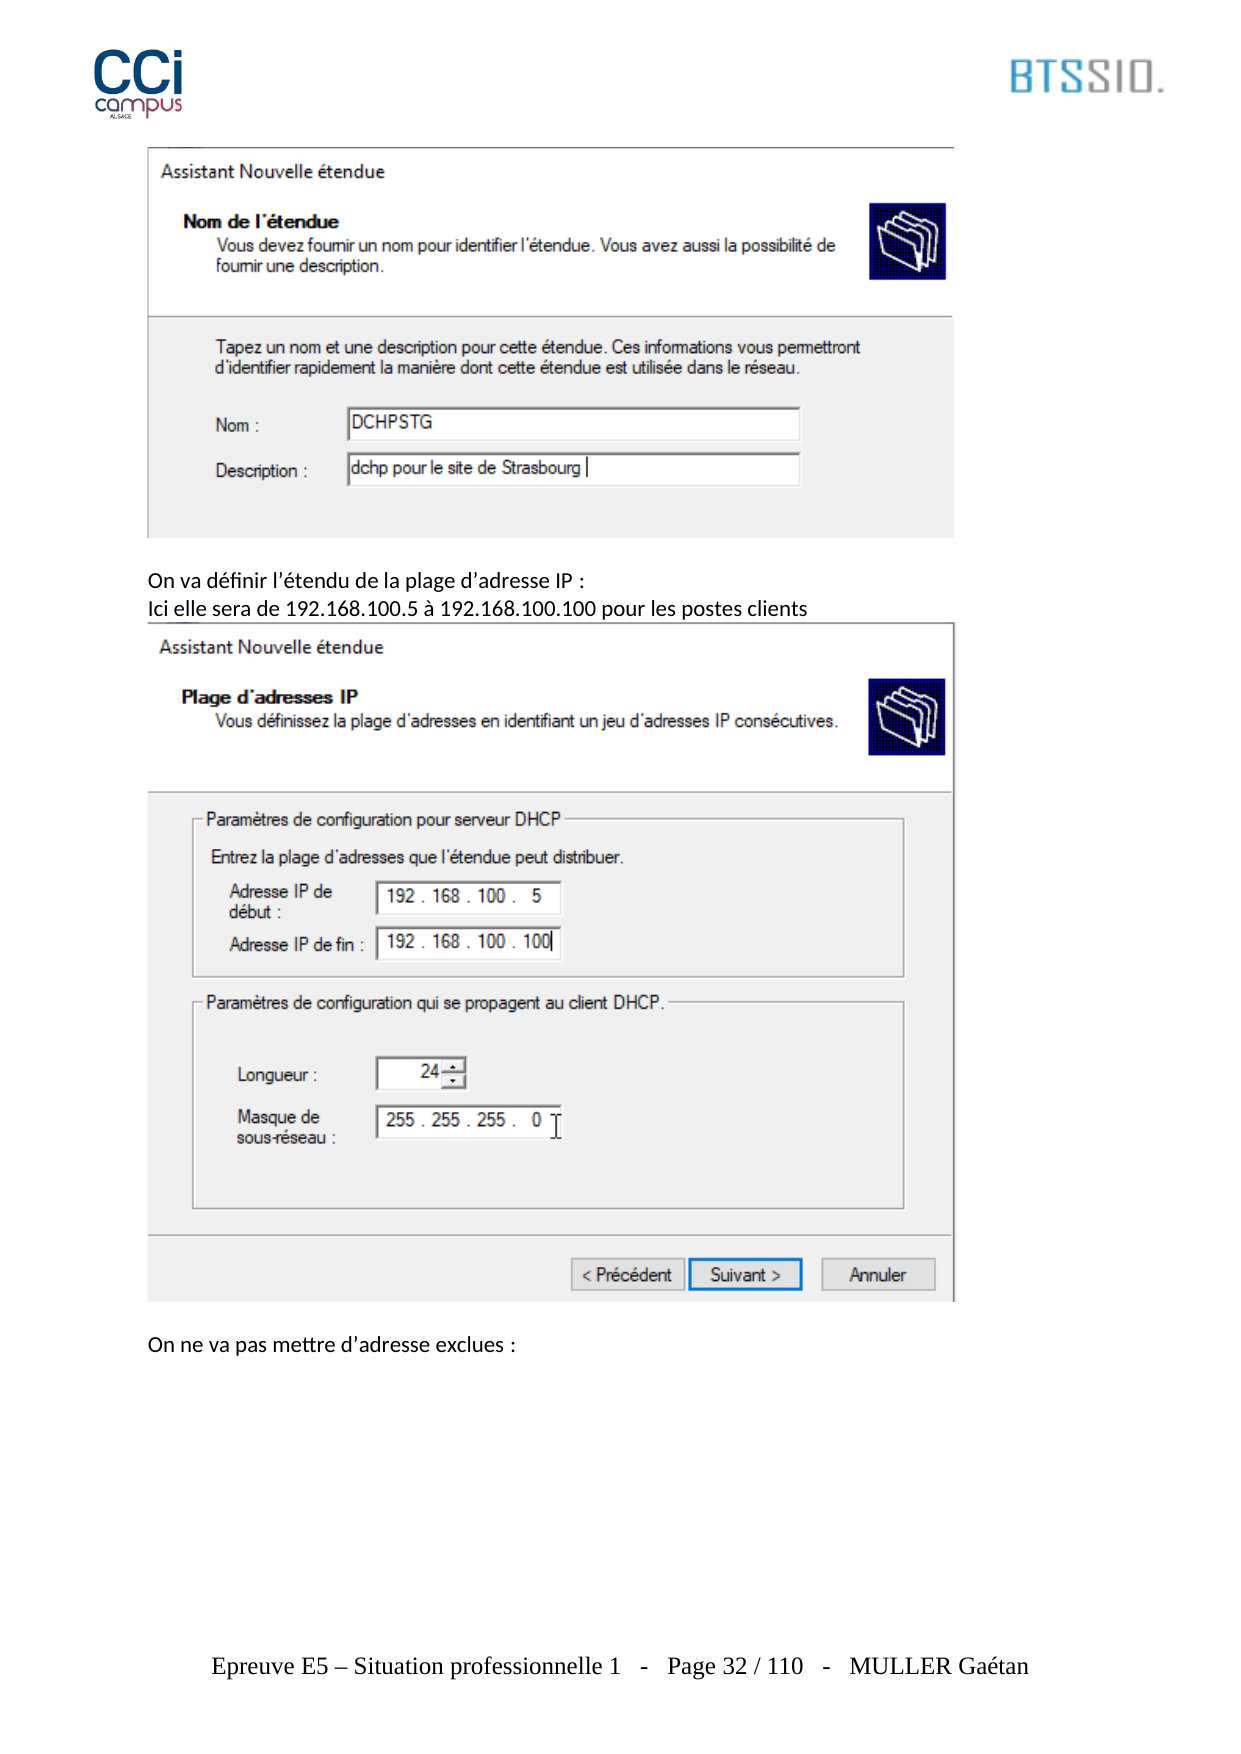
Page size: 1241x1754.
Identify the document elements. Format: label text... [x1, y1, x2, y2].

picture [147, 147, 954, 538]
picture [147, 622, 958, 1302]
text On va définir l’étendu de la plage d’adresse IP : [148, 566, 1093, 594]
text Ici elle sera de 192.168.100.5 à 192.168.100.100 pour les postes clients [148, 594, 1093, 622]
picture [81, 44, 194, 123]
picture [1004, 46, 1169, 104]
text On ne va pas mettre d’adresse exclues : [148, 1330, 1093, 1358]
